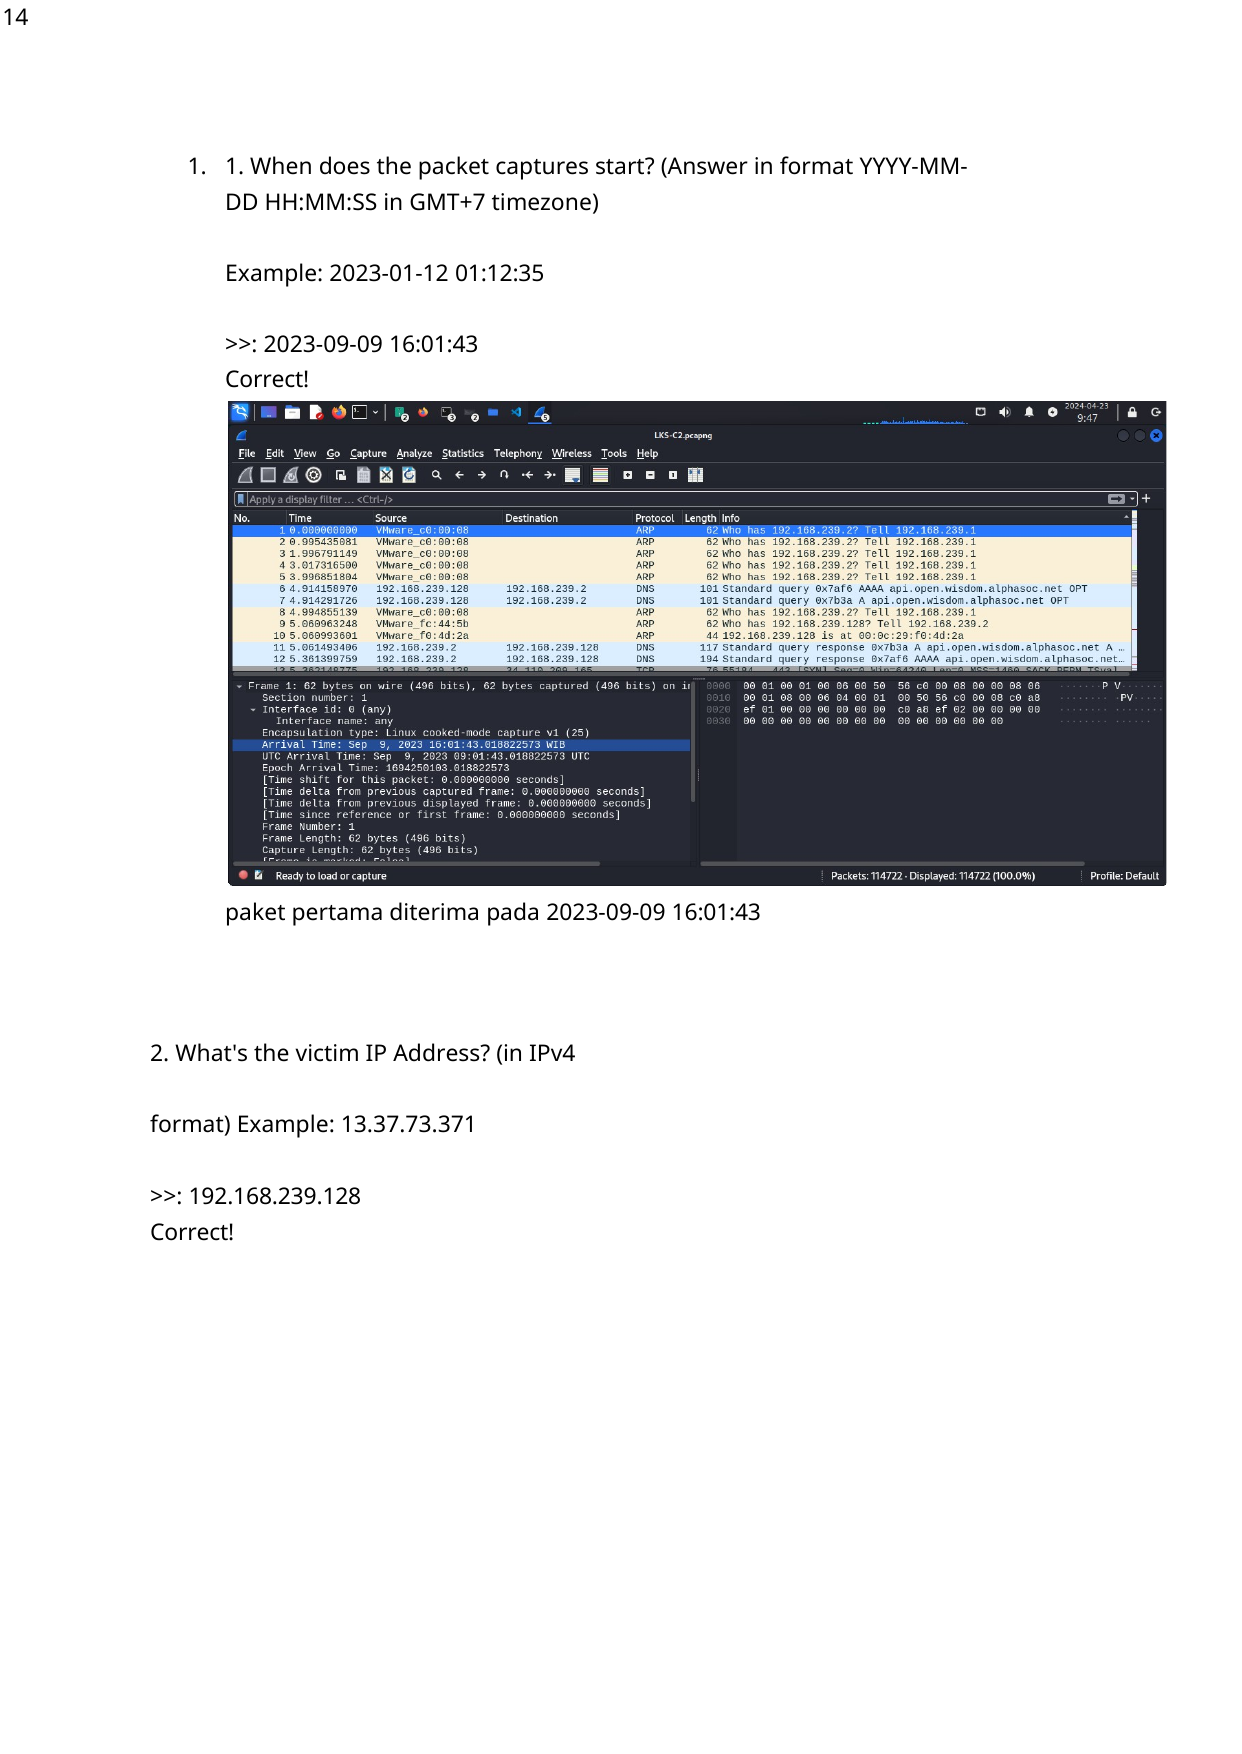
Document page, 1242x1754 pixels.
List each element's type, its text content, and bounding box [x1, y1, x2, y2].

list 1. When does the packet captures start? (Answer in format YYYY-MM-DD HH:MM:SS in GMT+7 timezone) [187, 150, 974, 217]
text Correct! [225, 363, 1183, 394]
text Example: 2023-01-12 01:12:35 [225, 257, 1183, 288]
text paket pertama diterima pada 2023-09-09 16:01:43 [225, 409, 1183, 927]
list What's the victim IP Address? (in IPv4 format) Example: 13.37.73.371 [150, 1037, 642, 1140]
text Correct! [150, 1216, 1183, 1247]
text >>: 2023-09-09 16:01:43 [225, 327, 1183, 359]
picture [228, 401, 1167, 409]
text >>: 192.168.239.128 [150, 1180, 1183, 1212]
